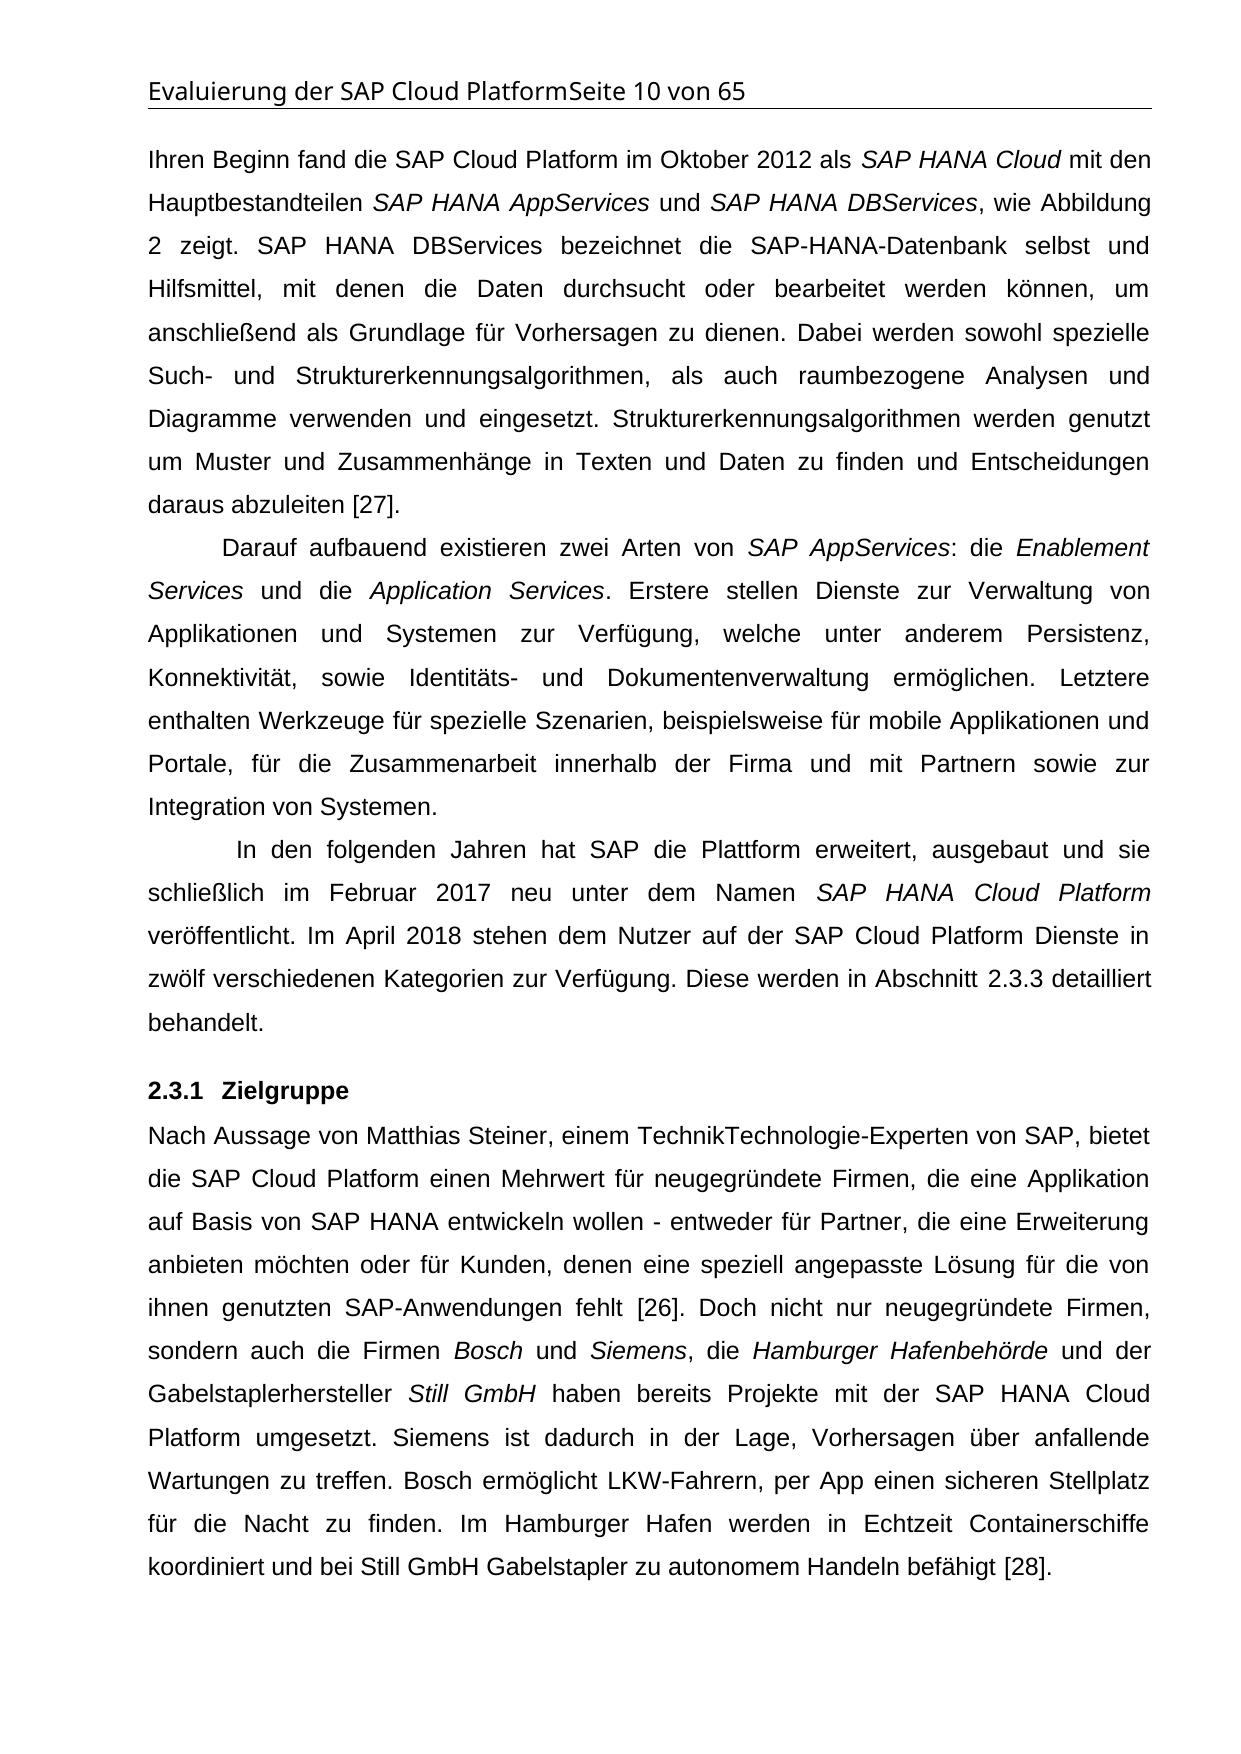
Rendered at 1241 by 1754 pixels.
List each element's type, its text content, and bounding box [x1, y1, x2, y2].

subtitle Zielgruppe [148, 1076, 1152, 1104]
text In den folgenden Jahren hat SAP die Plattform erweitert, ausgebaut und sie schließlich im Februar 2017 neu unter dem Namen SAP Cloud Platform veröffentlicht. Im April 2018 stehen dem Nutzer auf der SAP Cloud Platform Dienste in zwölf verschiedenen Kategorien zur Verfügung. Diese werden in Abschnitt 2.3.3 detailliert behandelt. [148, 835, 1152, 1036]
text Nach Aussage von Matthias Steiner, einem -Experten von SAP, bietet die SAP Cloud Platform einen Mehrwert für neugegründete Firmen, die eine Applikation auf Basis von SAP HANA entwickeln wollen - entweder für Partner, die eine Erweiterung anbieten möchten oder für Kunden, denen eine speziell angepasste Lösung für die von ihnen genutzten SAP-Anwendungen fehlt . Doch nicht nur neue Firmen, sondern auch die Firmen Bosch und Siemens, die Hamburger Hafenbehörde und der Gabelstaplerhersteller Still GmbH haben bereits Projekte mit der SAP Cloud Platform umgesetzt. Siemens ist dadurch in der Lage, Vorhersagen über anfallende Wartungen zu treffen. Bosch ermöglicht LKW-Fahrern per App einen sicheren Stellplatz für die Nacht zu finden. Im Hamburger Hafen werden in Echtzeit Containerschiffe koordiniert und bei Still GmbH Gabelstapler zu autonomem Handeln befähigt . [148, 1121, 1152, 1581]
text Ihren Beginn fand die SAP Cloud Platform im Oktober 2012 als SAP HANA Cloud mit den Hauptbestandteilen SAP HANA AppServices und SAP HANA DBServices, wie Abbildung 2 zeigt. SAP HANA DBServices bezeichnet die SAP-HANA-Datenbank selbst und Hilfsmittel, mit denen die Daten durchsucht oder bearbeitet werden können, um anschließend als Grundlage für Vorhersagen zu dienen. Dabei werden sowohl spezielle Such- und Strukturerkennungsalgorithmen, als auch raumbezogene Analysen und Diagramme verwenden und eingesetzt. Strukturerkennungsalgorithmen werden genutzt um Muster und Zusammenhänge in Texten und Daten zu finden und Entscheidungen daraus abzuleiten . [148, 145, 1152, 519]
text Darauf aufbauend existieren zwei Arten von SAP AppServices: die Enablement Services und die Application Services. Erstere stellen Dienste zur Verwaltung von Applikationen und Systemen zur Verfügung, welche unter anderem Persistenz, Konnektivität, sowie Identitäts- und Dokumentenverwaltung ermöglichen. Letztere enthalten Werkzeuge für spezielle Szenarien, beispielsweise für mobile Applikationen und Portale, für die Zusammenarbeit innerhalb der Firma und mit Partnern sowie zur Integration von Systemen. [148, 533, 1152, 821]
